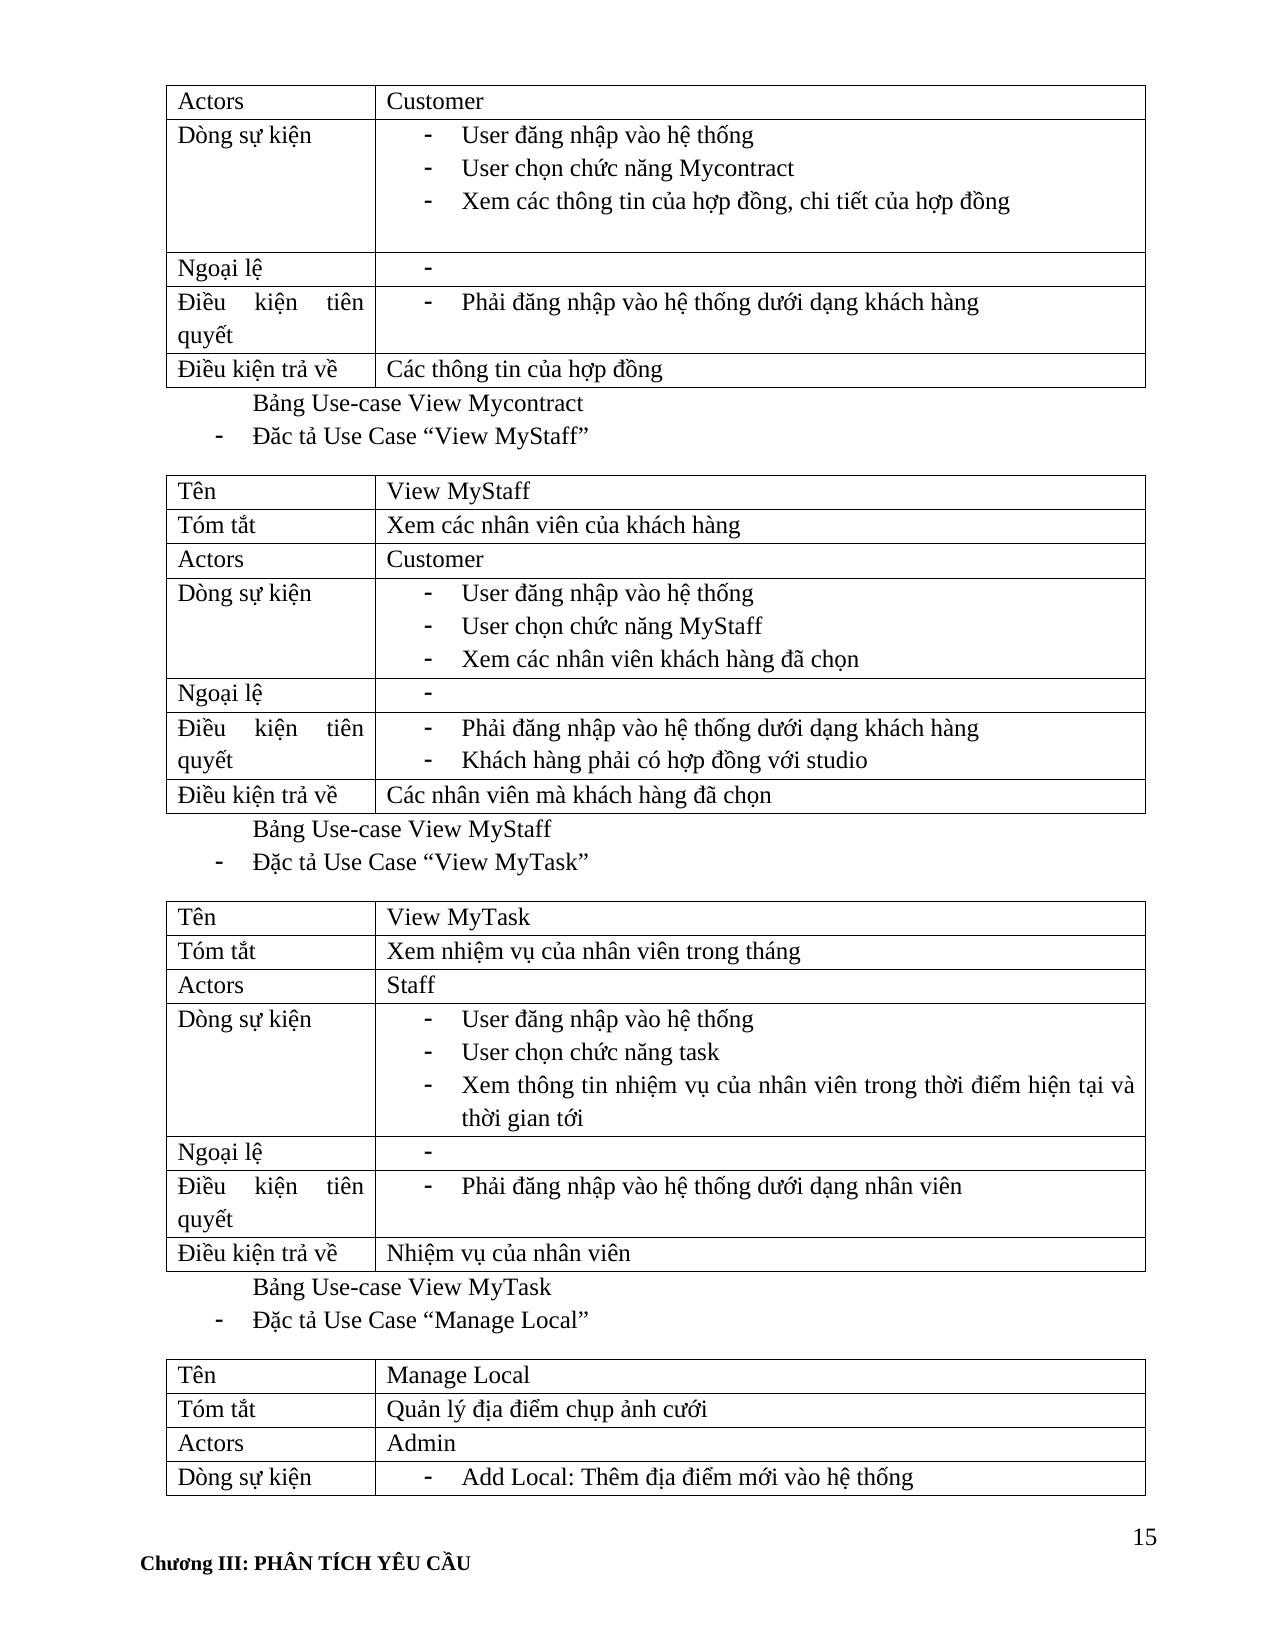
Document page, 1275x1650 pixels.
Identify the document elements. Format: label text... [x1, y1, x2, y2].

list Bảng Use-case View MyTask [252, 1272, 1157, 1301]
table_cell Nhiệm vụ của nhân viên [376, 1238, 1145, 1271]
table_cell Dòng sự kiện [167, 120, 375, 252]
table_cell Xem các nhân viên của khách hàng [376, 510, 1145, 543]
table_cell Ngoại lệ [167, 253, 375, 286]
table_cell Dòng sự kiện [167, 1004, 375, 1136]
table_cell Admin [376, 1428, 1145, 1461]
table_cell Phải đăng nhập vào hệ thống dưới dạng khách hàng Khách hàng phải có hợp đồng với studio [376, 713, 1145, 779]
list Bảng Use-case View Mycontract [252, 388, 1157, 417]
table_cell Phải đăng nhập vào hệ thống dưới dạng khách hàng [376, 287, 1145, 353]
list Bảng Use-case View MyStaff [252, 814, 1157, 842]
table_cell Ngoại lệ [167, 679, 375, 712]
list Đặc tả Use Case “Manage Local” [215, 1305, 1157, 1334]
table_cell Điều kiện trả về [167, 780, 375, 813]
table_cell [376, 1462, 1145, 1495]
table_cell Điều kiện trả về [167, 1238, 375, 1271]
table_cell Actors [167, 970, 375, 1003]
table_cell Dòng sự kiện [167, 579, 375, 677]
table_header Manage Local [376, 1360, 1145, 1393]
table_cell Ngoại lệ [167, 1137, 375, 1170]
table_cell Actors [167, 86, 375, 119]
table_header Tên [167, 902, 375, 935]
table_cell Các nhân viên mà khách hàng đã chọn [376, 780, 1145, 813]
table_header Tên [167, 1360, 375, 1393]
table_cell Customer [376, 86, 1145, 119]
table_cell Phải đăng nhập vào hệ thống dưới dạng nhân viên [376, 1171, 1145, 1237]
table_cell Tóm tắt [167, 1394, 375, 1427]
table_cell Actors [167, 1428, 375, 1461]
list Đặc tả Use Case “View MyTask” [215, 847, 1157, 876]
table_cell Staff [376, 970, 1145, 1003]
list Đăc tả Use Case “View MyStaff” [215, 421, 1157, 450]
table_cell Tóm tắt [167, 510, 375, 543]
table_cell Các thông tin của hợp đồng [376, 354, 1145, 387]
table_cell Điều kiện tiên quyết [167, 1171, 375, 1237]
table_cell [376, 253, 1145, 286]
table_header View MyTask [376, 902, 1145, 935]
table_header Tên [167, 476, 375, 509]
table_cell Quản lý địa điểm chụp ảnh cưới [376, 1394, 1145, 1427]
table_cell User đăng nhập vào hệ thống User chọn chức năng task Xem thông tin nhiệm vụ của nhân viên trong thời điểm hiện tại và thời gian tới [376, 1004, 1145, 1136]
table_cell User đăng nhập vào hệ thống User chọn chức năng MyStaff Xem các nhân viên khách hàng đã chọn [376, 579, 1145, 677]
table_cell [376, 1137, 1145, 1170]
table_header View MyStaff [376, 476, 1145, 509]
table_cell Customer [376, 544, 1145, 577]
table_cell Tóm tắt [167, 936, 375, 969]
table_cell Xem nhiệm vụ của nhân viên trong tháng [376, 936, 1145, 969]
table_cell User đăng nhập vào hệ thống User chọn chức năng Mycontract Xem các thông tin của hợp đồng, chi tiết của hợp đồng [376, 120, 1145, 252]
table_cell [376, 679, 1145, 712]
table_cell Điều kiện tiên quyết [167, 287, 375, 353]
table_cell Actors [167, 544, 375, 577]
table_cell Điều kiện tiên quyết [167, 713, 375, 779]
table_cell Điều kiện trả về [167, 354, 375, 387]
table_cell Dòng sự kiện [167, 1462, 375, 1495]
